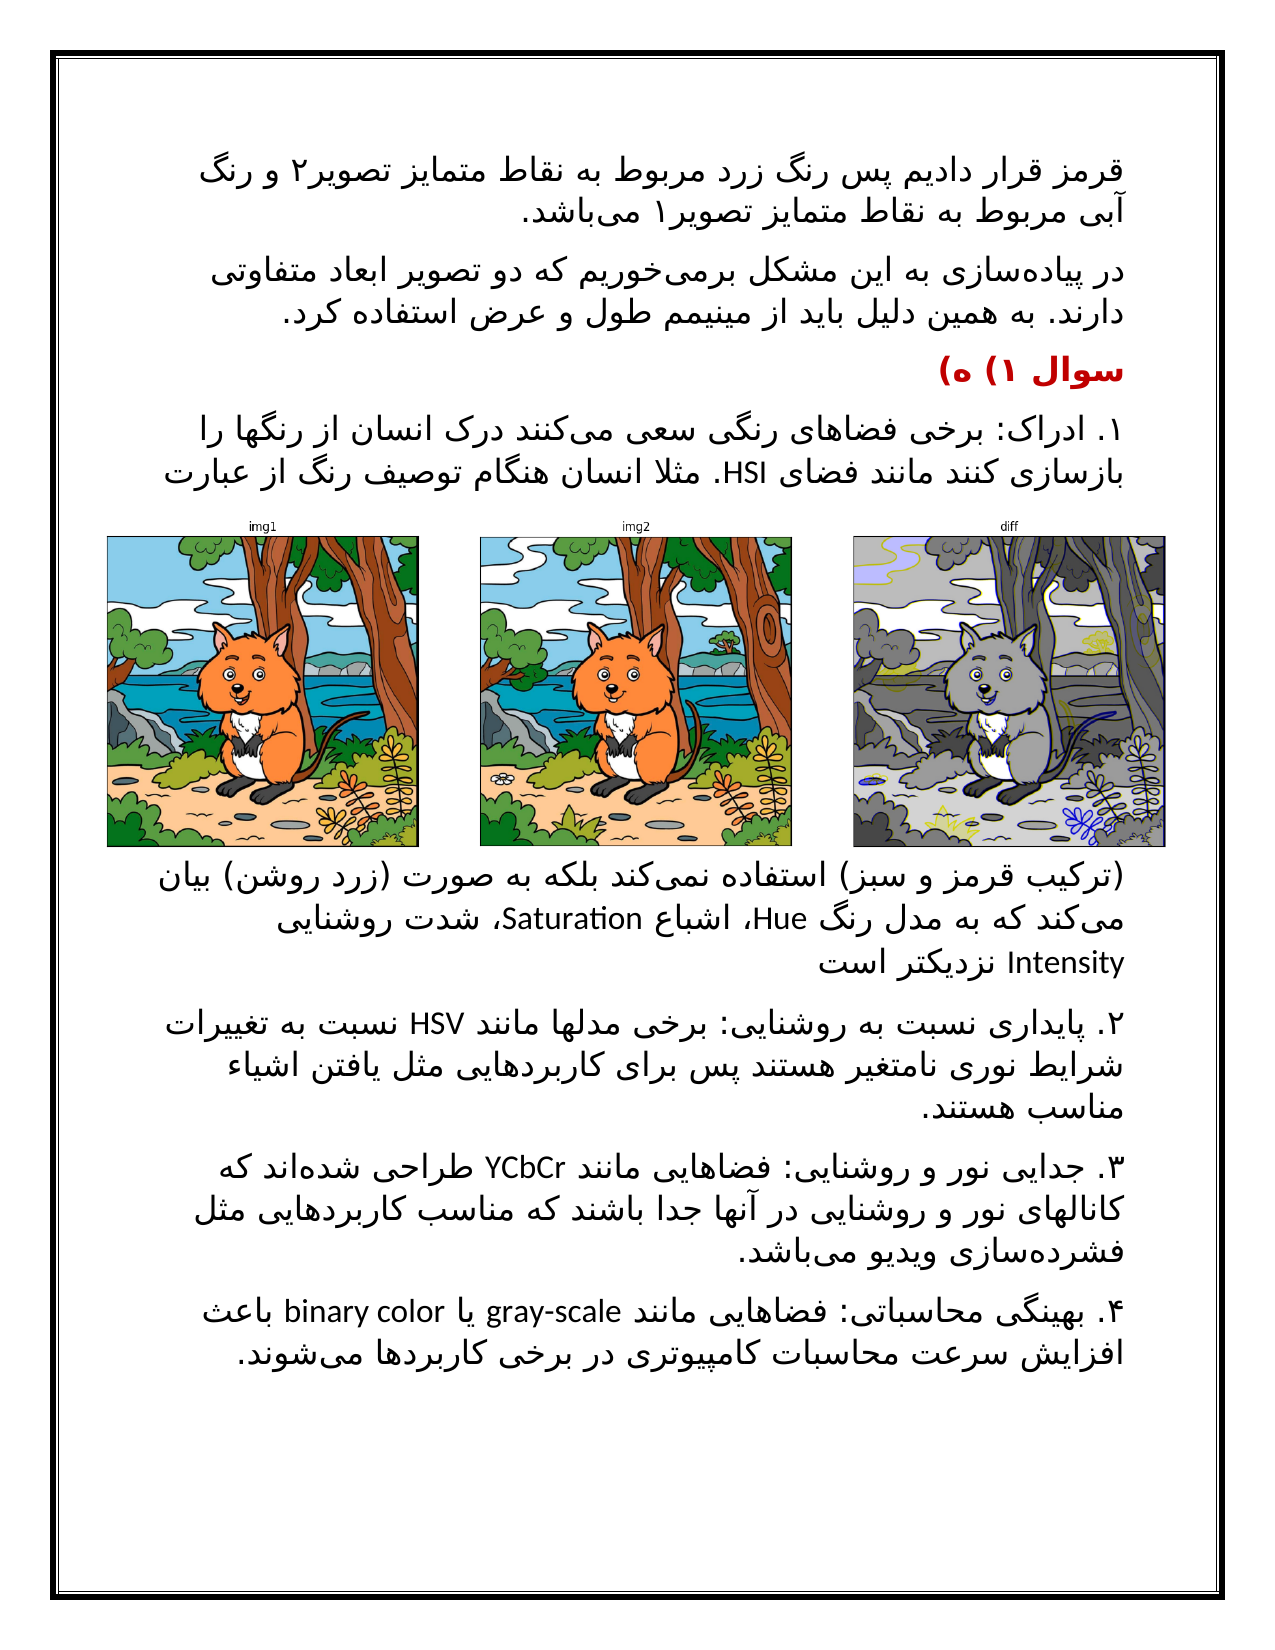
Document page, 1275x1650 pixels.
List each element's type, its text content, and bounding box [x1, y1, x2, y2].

text ۱. ادراک: برخی فضاهای رنگی سعی می‌کنند درک انسان از رنگها را بازسازی کنند مانند فضای HSI. مثلا انسان هنگام توصیف رنگ از عبارت (ترکیب قرمز و سبز) استفاده نمی‌کند بلکه به صورت (زرد روشن) بیان می‌کند که به مدل رنگ Hue، اشباع Saturation، شدت روشنایی Intensity نزدیکتر است [150, 409, 1125, 516]
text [150, 150, 1125, 231]
text ۴. بهینگی محاسباتی: فضاهایی مانند gray-scale یا binary color باعث افزایش سرعت محاسبات کامپیوتری در برخی کاربردها می‌شوند. [150, 1290, 1125, 1373]
picture [101, 516, 1174, 856]
text سوال ۱) ه) [150, 351, 1125, 390]
text ۲. پایداری نسبت به روشنایی: برخی مدلها مانند HSV نسبت به تغییرات شرایط نوری نامتغیر هستند پس برای کاربردهایی مثل یافتن اشیاء مناسب هستند. [150, 1002, 1125, 1126]
text ۳. جدایی نور و روشنایی: فضاهایی مانند YCbCr طراحی شده‌اند که کانالهای نور و روشنایی در آنها جدا باشند که مناسب کاربردهایی مثل فشرده‌سازی ویدیو می‌باشد. [150, 1146, 1125, 1270]
text ۱. ادراک: برخی فضاهای رنگی سعی می‌کنند درک انسان از رنگها را بازسازی کنند مانند فضای HSI. مثلا انسان هنگام توصیف رنگ از عبارت (ترکیب قرمز و سبز) استفاده نمی‌کند بلکه به صورت (زرد روشن) بیان می‌کند که به مدل رنگ Hue، اشباع Saturation، شدت روشنایی Intensity نزدیکتر است [150, 856, 1125, 982]
text در پیاده‌سازی به این مشکل برمی‌خوریم که دو تصویر ابعاد متفاوتی دارند. به همین دلیل باید از مینیمم طول و عرض استفاده کرد. [150, 250, 1125, 331]
